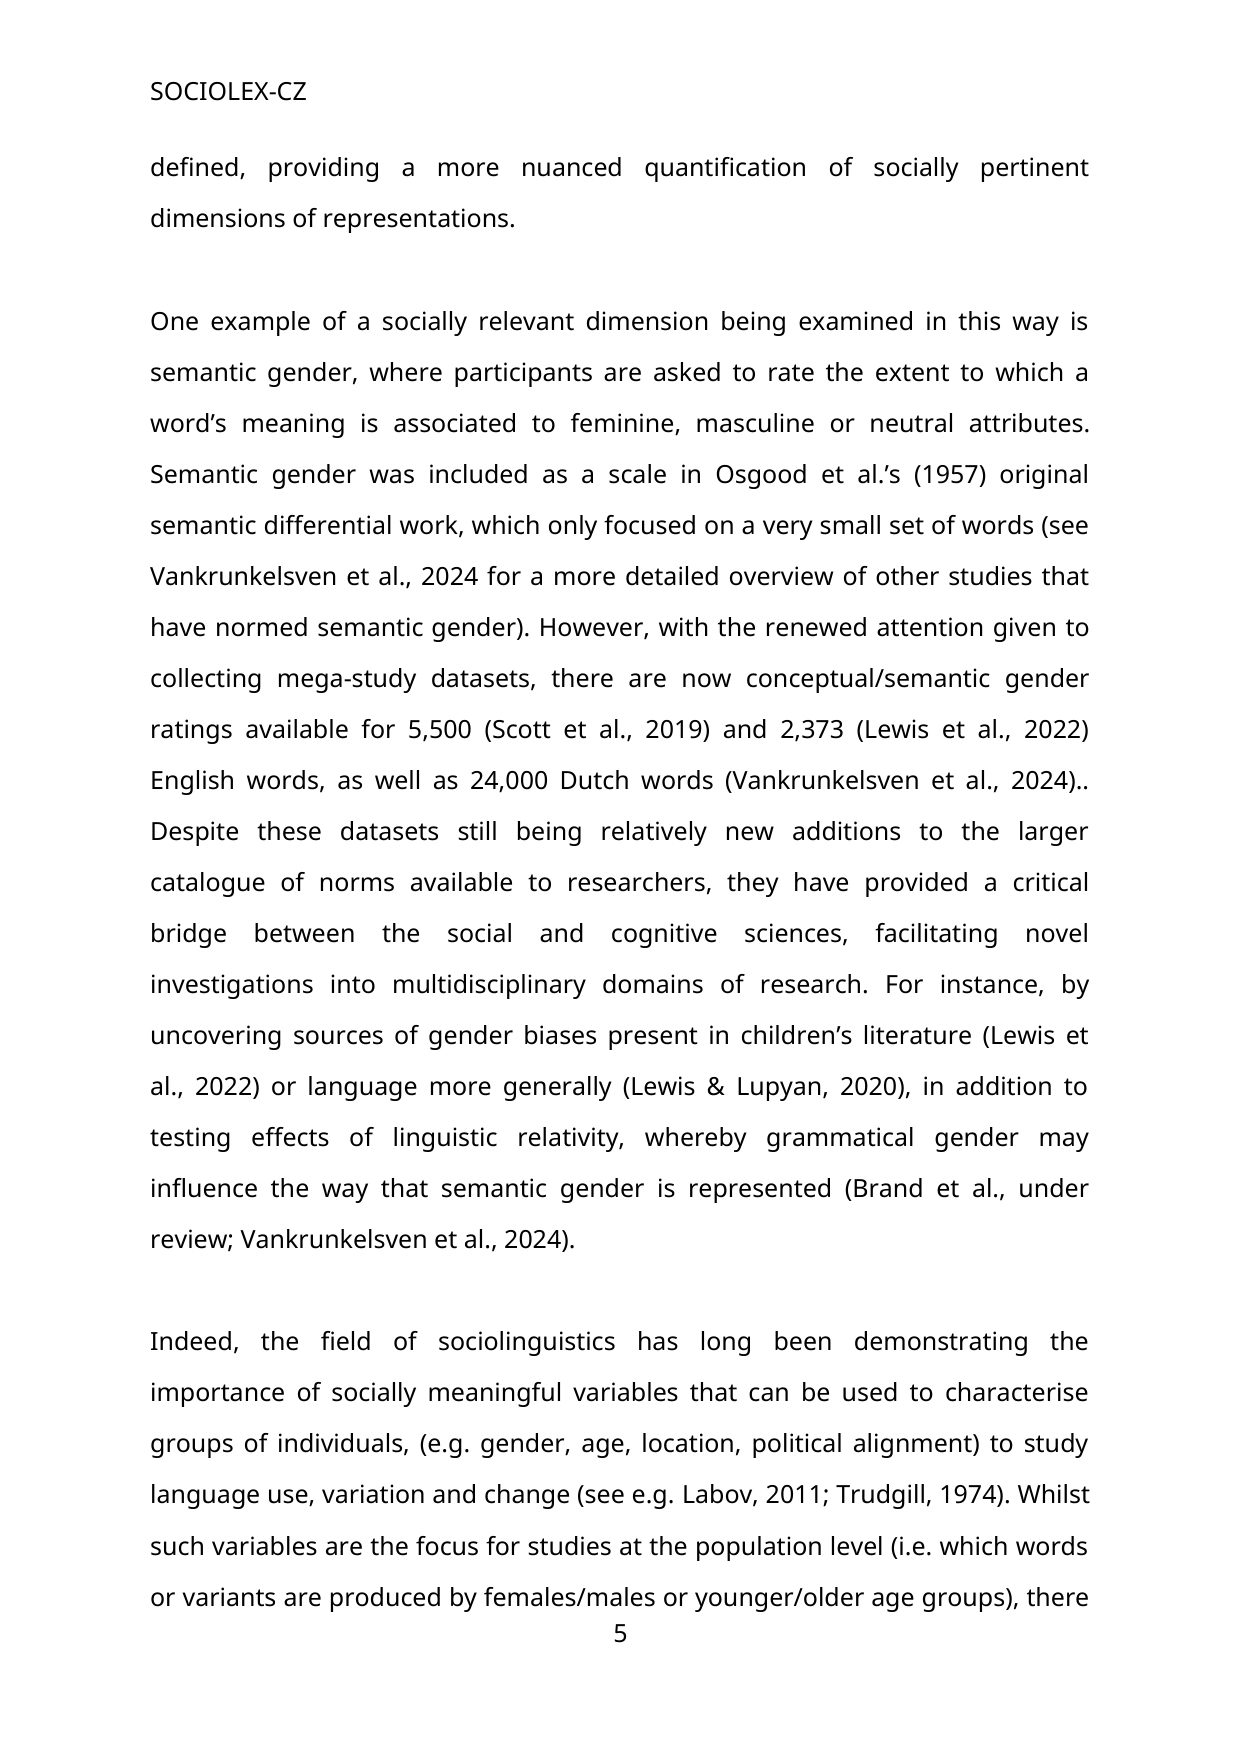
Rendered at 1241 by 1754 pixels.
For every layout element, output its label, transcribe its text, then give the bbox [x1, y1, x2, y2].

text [150, 150, 1090, 235]
text One example of a socially relevant dimension being examined in this way is semantic gender, where participants are asked to rate the extent to which a word’s meaning is associated to feminine, masculine or neutral attributes. Semantic gender was included as a scale in Osgood et al.’s (1957) original semantic differential work, which only focused on a very small set of words (see Vankrunkelsven et al., 2024 for a more detailed overview of other studies that have normed semantic gender). However, with the renewed attention given to collecting mega-study datasets, there are now conceptual/semantic gender ratings available for 5,500 (Scott et al., 2019) and 2,373 (Lewis et al., 2022) English words, as well as 24,000 Dutch words (Vankrunkelsven et al., 2024).. Despite these datasets still being relatively new additions to the larger catalogue of norms available to researchers, they have provided a critical bridge between the social and cognitive sciences, facilitating novel investigations into multidisciplinary domains of research. For instance, by uncovering sources of gender biases present in children’s literature (Lewis et al., 2022) or language more generally (Lewis & Lupyan, 2020), in addition to testing effects of linguistic relativity, whereby grammatical gender may influence the way that semantic gender is represented (Brand et al., under review; Vankrunkelsven et al., 2024). [150, 303, 1090, 1256]
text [150, 1324, 1090, 1613]
